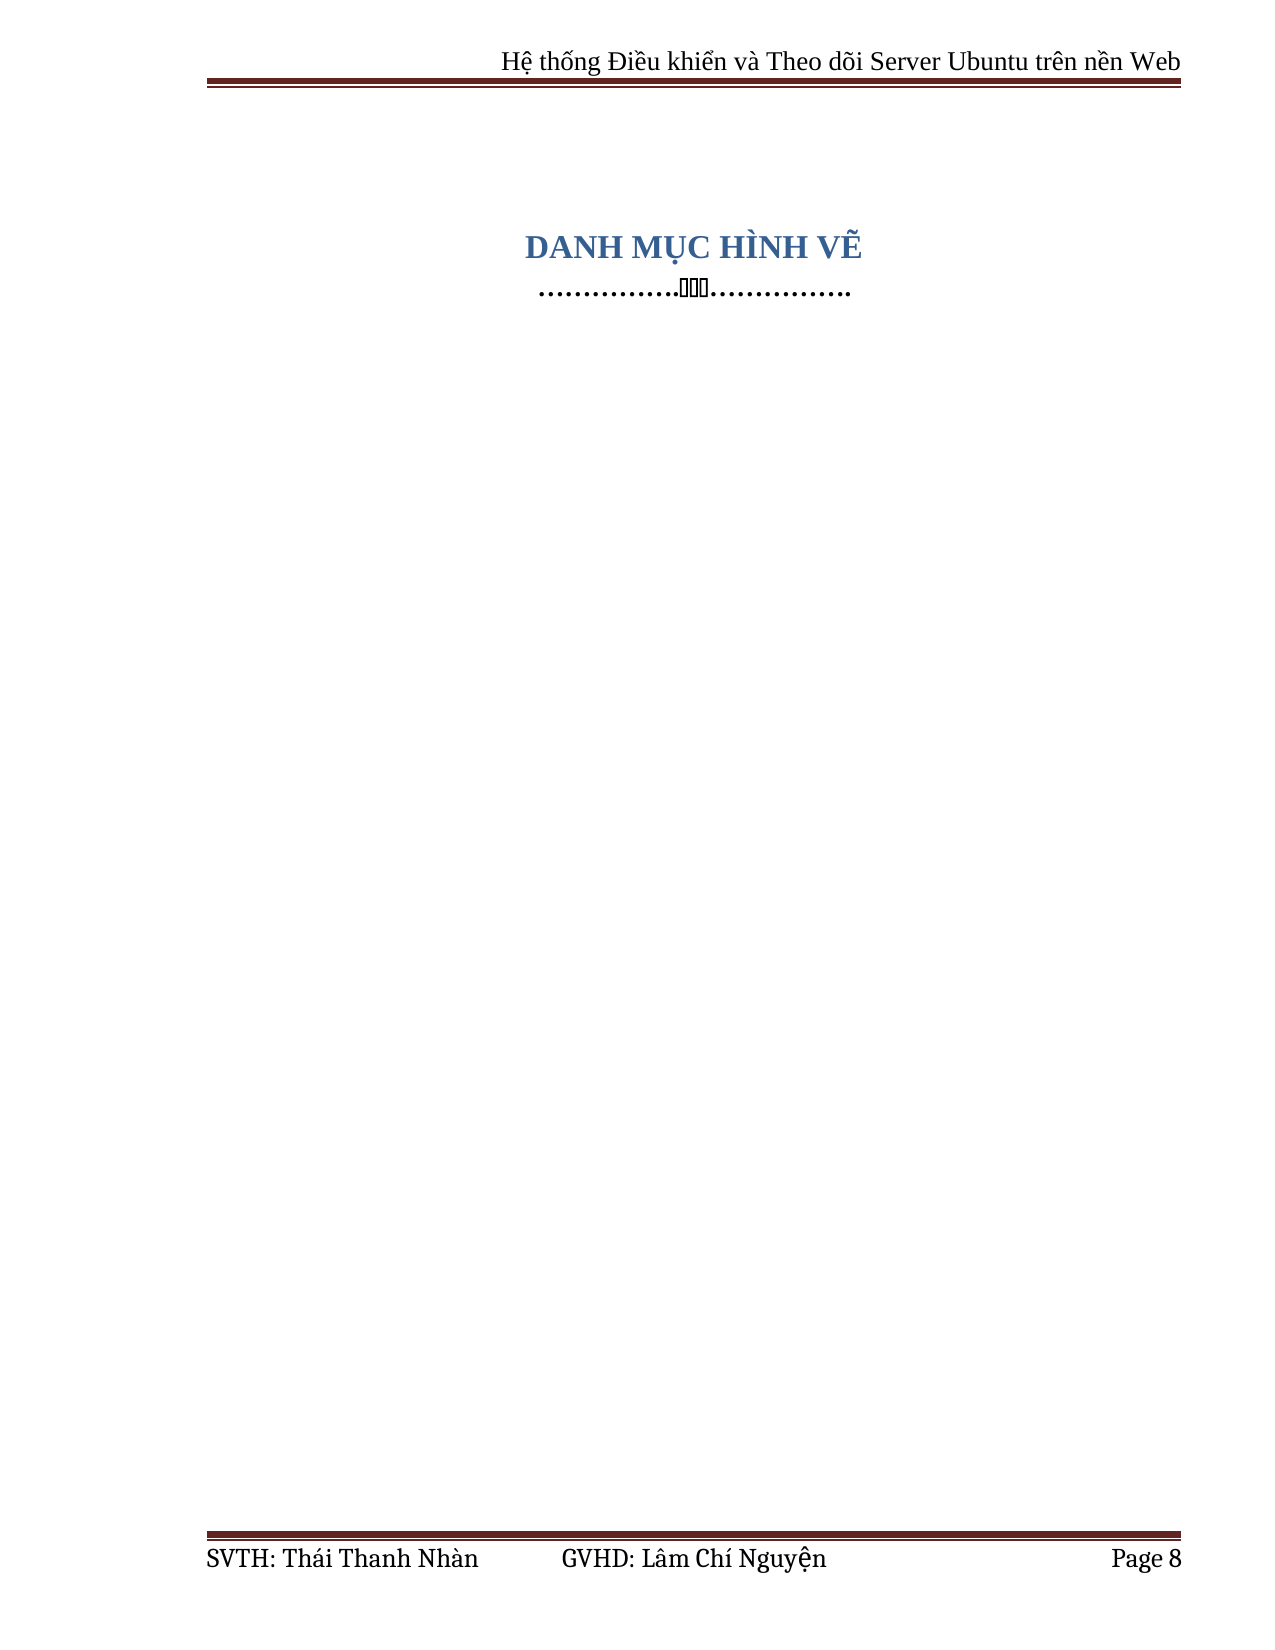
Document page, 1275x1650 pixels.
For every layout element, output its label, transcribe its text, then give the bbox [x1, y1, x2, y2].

text …………….……………. [207, 271, 1181, 302]
subtitle DANH MỤC HÌNH VẼ [207, 227, 1181, 266]
